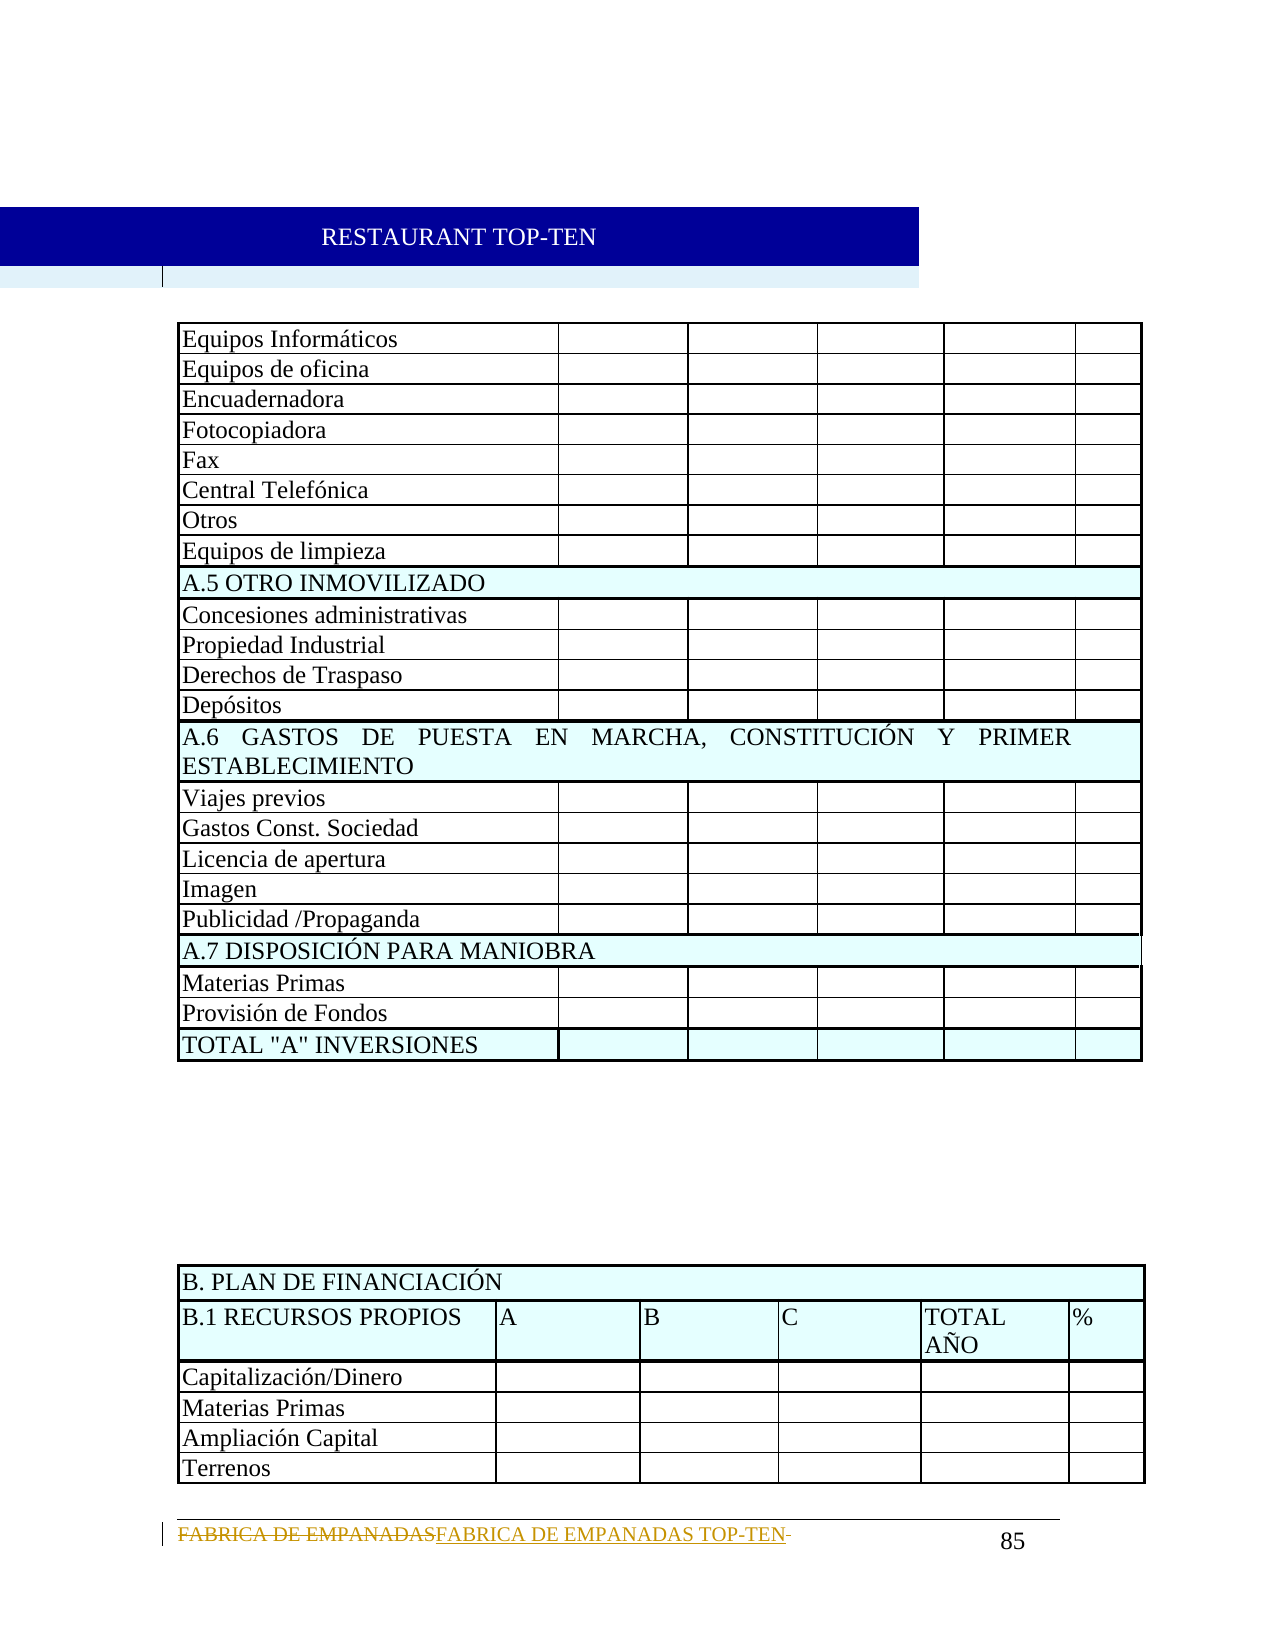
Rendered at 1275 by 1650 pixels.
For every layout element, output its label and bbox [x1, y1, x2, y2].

table_cell [818, 998, 943, 1027]
table_cell [180, 415, 558, 443]
table_cell [559, 905, 687, 933]
table_cell [497, 1423, 639, 1452]
table_cell [689, 536, 817, 565]
table_header [1069, 1267, 1143, 1299]
table_cell [945, 844, 1075, 872]
table_cell [689, 905, 817, 933]
table_cell [689, 691, 817, 719]
table_cell [1076, 998, 1140, 1027]
table_cell [1076, 568, 1140, 597]
table_cell [922, 1423, 1068, 1452]
table_header [778, 1267, 921, 1299]
table_cell [922, 1393, 1068, 1421]
table_cell [818, 660, 943, 689]
table_cell [779, 1363, 920, 1391]
table_header [640, 1267, 778, 1299]
table_cell [945, 445, 1075, 474]
table_cell [1076, 475, 1140, 504]
table_cell [559, 660, 687, 689]
table_cell [818, 475, 943, 504]
table_cell [559, 354, 687, 383]
table_cell [818, 354, 943, 383]
table_cell [180, 874, 558, 903]
table_cell [818, 691, 943, 719]
table_cell [945, 905, 1075, 933]
table_cell [1070, 1363, 1143, 1391]
table_cell [922, 1453, 1068, 1482]
table_cell [1076, 965, 1140, 997]
table_cell [945, 998, 1075, 1027]
table_cell [559, 783, 687, 812]
table_cell [944, 568, 1076, 597]
table_cell [180, 998, 558, 1027]
table_cell [641, 1393, 778, 1421]
table_cell [945, 324, 1075, 352]
table_cell [818, 600, 943, 628]
table_cell [945, 475, 1075, 504]
table_cell [818, 783, 943, 812]
table_cell [922, 1302, 1068, 1359]
table_cell [1076, 723, 1140, 780]
table_cell [180, 1302, 495, 1359]
table_cell [779, 1393, 920, 1421]
table_cell [1076, 813, 1140, 842]
table_cell [945, 1030, 1075, 1059]
table_cell [945, 600, 1075, 628]
table_cell [559, 600, 687, 628]
table_cell [945, 506, 1075, 534]
table_cell [1076, 354, 1140, 383]
table_cell [559, 844, 687, 872]
table_cell [180, 324, 558, 352]
table_header [921, 1267, 1069, 1299]
table_cell [180, 660, 558, 689]
table_cell [641, 1423, 778, 1452]
table_cell [1076, 874, 1140, 903]
table_cell [559, 445, 687, 474]
table_cell [180, 1423, 495, 1452]
table_cell [559, 691, 687, 719]
table_cell [779, 1423, 920, 1452]
table_cell [689, 415, 817, 443]
table_header [180, 1267, 640, 1299]
table_cell [180, 385, 558, 413]
table_cell [945, 691, 1075, 719]
table_cell [689, 660, 817, 689]
table_cell [1076, 600, 1140, 628]
table_cell [779, 1453, 920, 1482]
table_cell [945, 813, 1075, 842]
table_cell [559, 415, 687, 443]
table_cell [945, 415, 1075, 443]
table_cell [180, 354, 558, 383]
table_cell [1076, 905, 1140, 933]
table_cell [779, 1302, 920, 1359]
table_cell [1076, 691, 1140, 719]
table_cell [818, 506, 943, 534]
table_cell [1076, 445, 1140, 474]
table_cell [559, 630, 687, 659]
table_cell [497, 1363, 639, 1391]
table_cell [689, 600, 817, 628]
table_cell [641, 1453, 778, 1482]
table_cell [180, 723, 1076, 780]
table_cell [1076, 385, 1140, 413]
table_cell [818, 445, 943, 474]
table_cell [945, 783, 1075, 812]
table_cell [689, 813, 817, 842]
table_cell [180, 1030, 557, 1059]
table_cell [559, 536, 687, 565]
table_cell [1076, 660, 1140, 689]
table_cell [497, 1393, 639, 1421]
table_cell [1076, 536, 1140, 565]
table_cell [689, 506, 817, 534]
table_cell [945, 874, 1075, 903]
table_cell [818, 968, 943, 997]
table_cell [689, 630, 817, 659]
table_cell [560, 1030, 687, 1059]
table_cell [689, 968, 817, 997]
table_cell [559, 506, 687, 534]
table_cell [1070, 1393, 1143, 1421]
table_cell [180, 536, 558, 565]
table_cell [818, 844, 943, 872]
table_cell [558, 568, 688, 597]
table_cell [1076, 506, 1140, 534]
table_cell [945, 536, 1075, 565]
table_cell [559, 385, 687, 413]
table_cell [559, 874, 687, 903]
table_cell [1070, 1453, 1143, 1482]
table_cell [180, 568, 558, 597]
table_cell [945, 630, 1075, 659]
table_cell [180, 1363, 495, 1391]
table_cell [818, 536, 943, 565]
table_cell [180, 783, 558, 812]
table_cell [180, 1393, 495, 1421]
table_cell [689, 445, 817, 474]
table_cell [689, 385, 817, 413]
table_cell [818, 568, 944, 597]
table_cell [1076, 1030, 1140, 1059]
table_cell [180, 691, 558, 719]
table_cell [1076, 415, 1140, 443]
table_cell [559, 324, 687, 352]
table_cell [689, 998, 817, 1027]
table_cell [559, 813, 687, 842]
table_cell [180, 1453, 495, 1482]
table_cell [641, 1363, 778, 1391]
table_cell [688, 568, 818, 597]
table_cell [641, 1302, 778, 1359]
table_cell [818, 813, 943, 842]
table_cell [945, 385, 1075, 413]
table_cell [945, 660, 1075, 689]
table_cell [180, 844, 558, 872]
table_cell [818, 630, 943, 659]
table_cell [689, 844, 817, 872]
table_cell [1076, 783, 1140, 812]
table_cell [818, 1030, 943, 1059]
table_cell [497, 1302, 639, 1359]
table_cell [180, 475, 558, 504]
table_cell [818, 415, 943, 443]
table_cell [559, 998, 687, 1027]
table_cell [689, 475, 817, 504]
table_cell [689, 783, 817, 812]
table_cell [922, 1363, 1068, 1391]
table_cell [1076, 630, 1140, 659]
table_cell [818, 905, 943, 933]
table_cell [180, 933, 1141, 965]
table_cell [689, 354, 817, 383]
table_cell [180, 445, 558, 474]
table_cell [1076, 324, 1140, 352]
table_cell [689, 324, 817, 352]
table_cell [945, 968, 1075, 997]
table_cell [945, 354, 1075, 383]
table_cell [497, 1453, 639, 1482]
table_cell [180, 600, 558, 628]
table_cell [1070, 1302, 1143, 1359]
table_cell [180, 630, 558, 659]
table_cell [689, 874, 817, 903]
table_cell [180, 813, 558, 842]
table_cell [1076, 844, 1140, 872]
table_cell [818, 874, 943, 903]
table_cell [689, 1030, 817, 1059]
table_cell [559, 475, 687, 504]
table_cell [180, 968, 558, 997]
table_cell [180, 905, 558, 933]
table_cell [180, 506, 558, 534]
table_cell [559, 968, 687, 997]
table_cell [1070, 1423, 1143, 1452]
table_cell [818, 385, 943, 413]
table_cell [818, 324, 943, 352]
